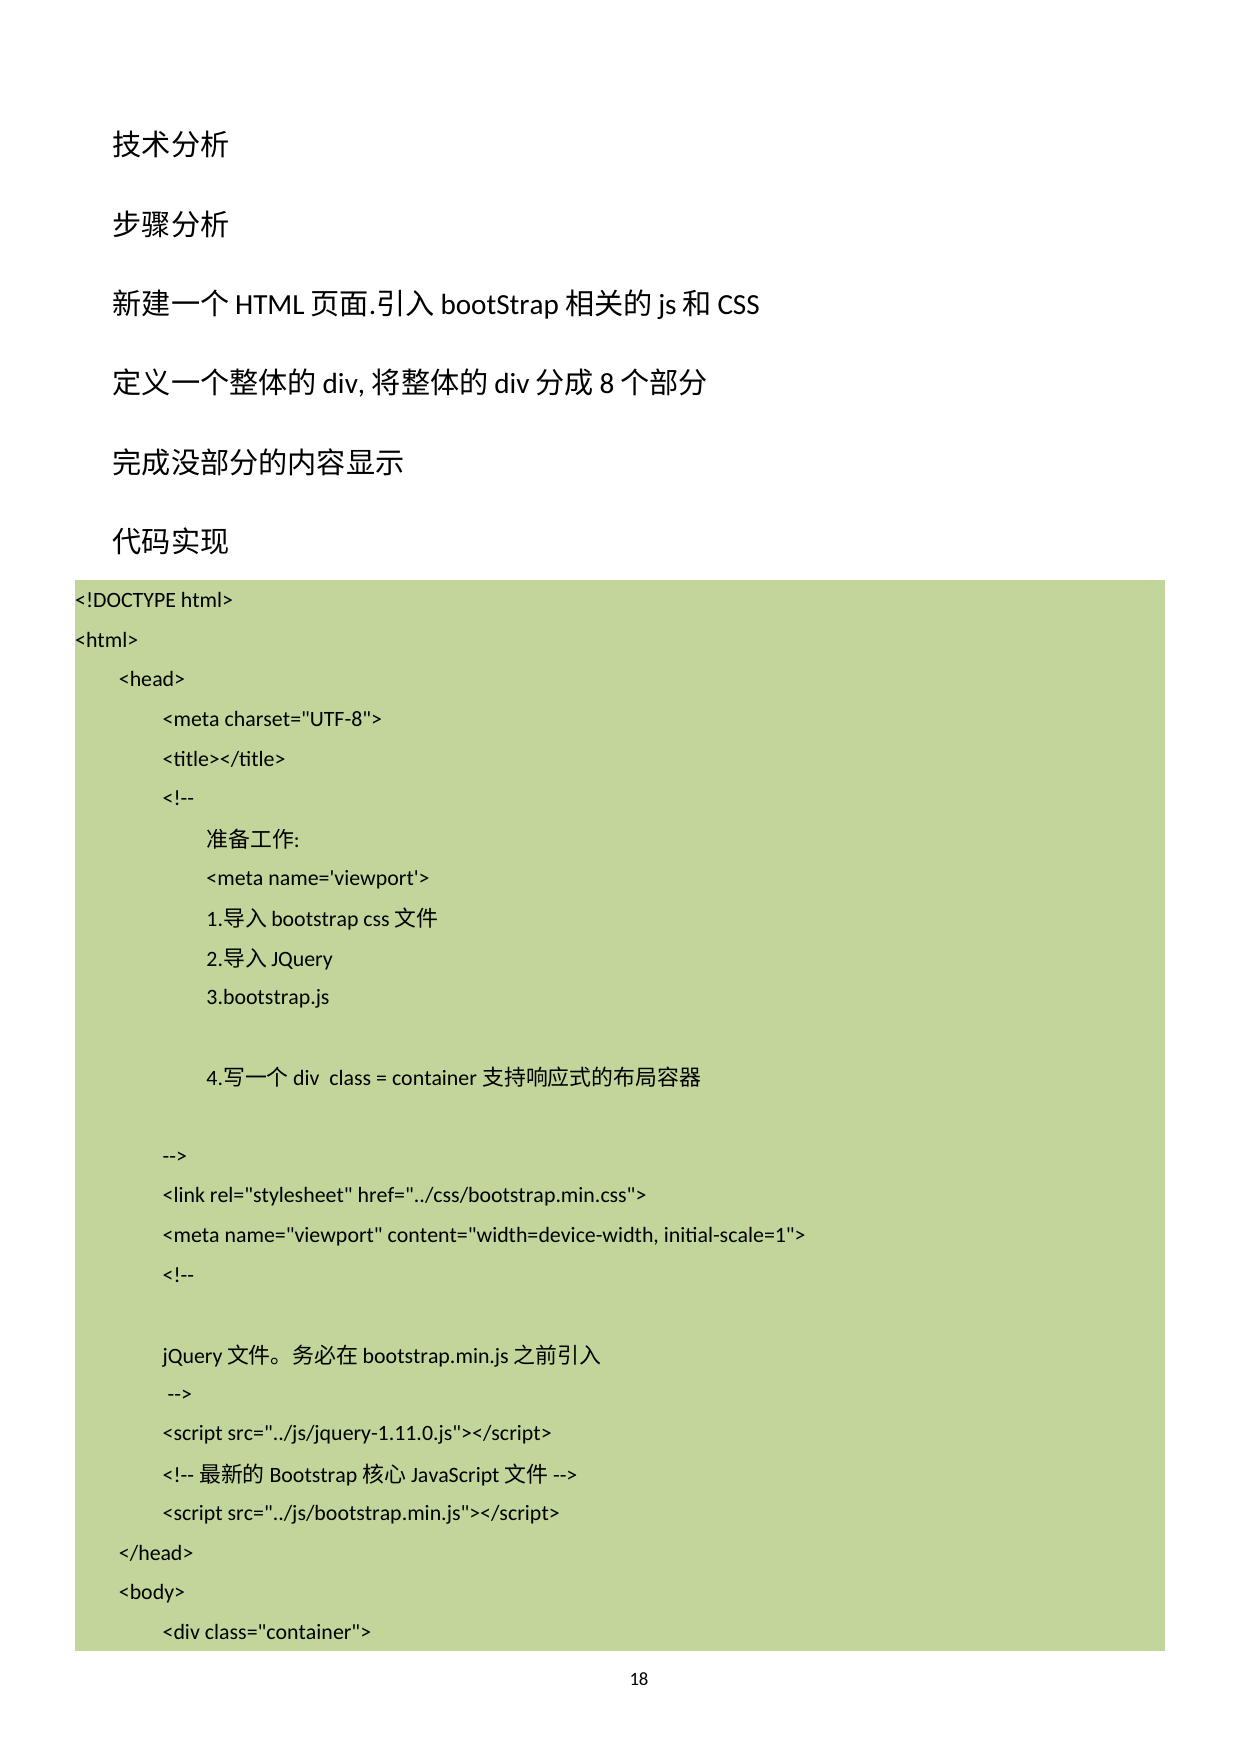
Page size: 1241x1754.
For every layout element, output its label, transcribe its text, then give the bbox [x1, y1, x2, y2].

text <meta name="viewport" content="width=device-width, initial-scale=1"> [75, 1215, 1165, 1254]
text <meta name='viewport'> [75, 857, 1165, 897]
text 准备工作: [75, 818, 1165, 857]
text 新建一个HTML页面.引入bootStrap相关的js和CSS [75, 262, 1165, 342]
text 技术分析 [75, 103, 1165, 183]
text <title></title> [75, 738, 1165, 778]
text 定义一个整体的div, 将整体的div分成8个部分 [75, 342, 1165, 421]
text 步骤分析 [75, 183, 1165, 262]
text <!-- [75, 1254, 1165, 1294]
text <!-- [75, 778, 1165, 818]
text <script src="../js/bootstrap.min.js"></script> [75, 1492, 1165, 1532]
text jQuery文件。务必在bootstrap.min.js 之前引入 [75, 1334, 1165, 1373]
text <html> [75, 619, 1165, 659]
text <body> [75, 1572, 1165, 1612]
text 完成没部分的内容显示 [75, 421, 1165, 500]
text 3.bootstrap.js [75, 977, 1165, 1016]
text 代码实现 [75, 500, 1165, 580]
text 2.导入JQuery [75, 937, 1165, 977]
text <div class="container"> [75, 1612, 1165, 1651]
text <head> [75, 659, 1165, 699]
text <link rel="stylesheet" href="../css/bootstrap.min.css"> [75, 1175, 1165, 1215]
text --> [75, 1135, 1165, 1175]
text 4.写一个div class = container 支持响应式的布局容器 [75, 1056, 1165, 1096]
text <!-- 最新的 Bootstrap 核心 JavaScript 文件 --> [75, 1453, 1165, 1492]
text <!DOCTYPE html> [75, 580, 1165, 619]
text --> [75, 1373, 1165, 1413]
text <script src="../js/jquery-1.11.0.js"></script> [75, 1413, 1165, 1453]
text </head> [75, 1532, 1165, 1572]
text <meta charset="UTF-8"> [75, 699, 1165, 738]
text 1.导入bootstrap css文件 [75, 897, 1165, 937]
